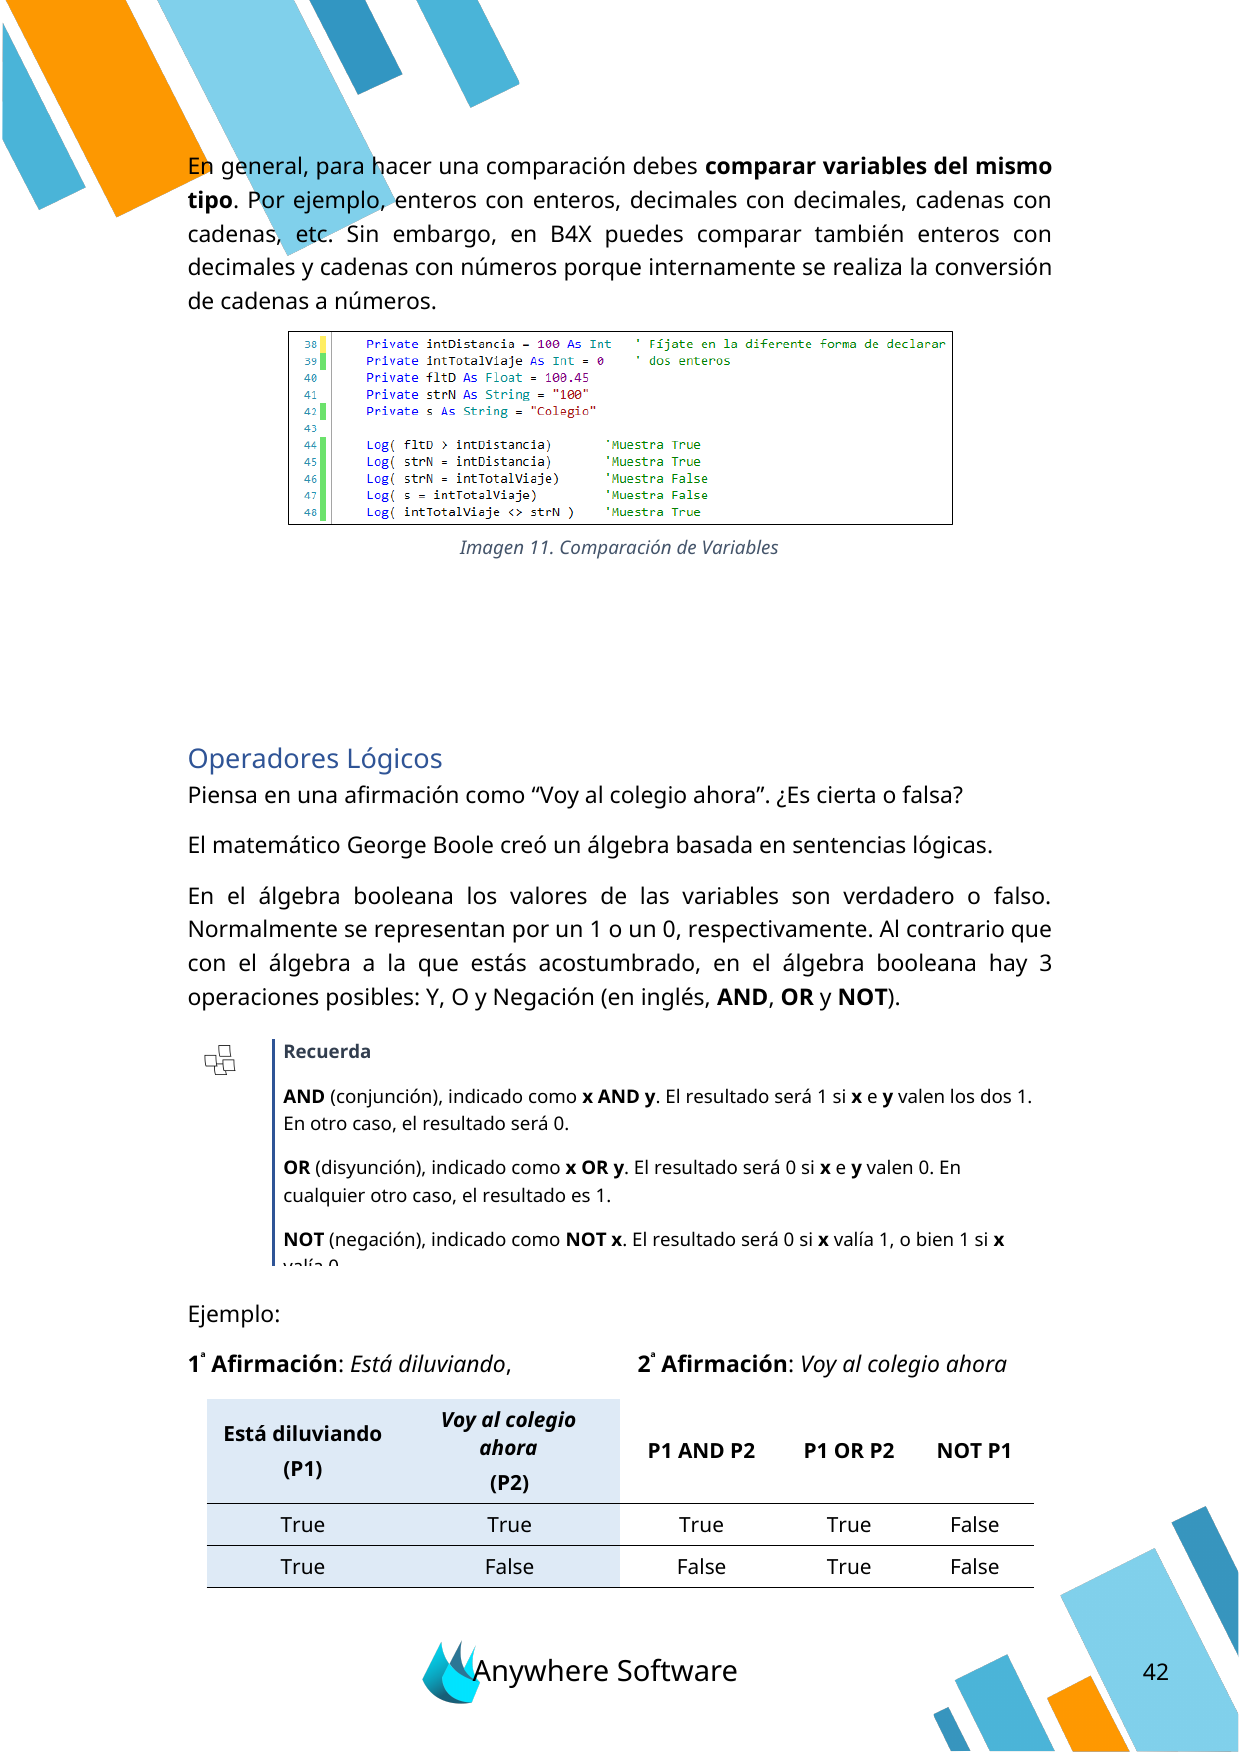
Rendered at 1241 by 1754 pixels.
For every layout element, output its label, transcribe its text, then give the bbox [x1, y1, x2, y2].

table_cell True [783, 1546, 915, 1587]
table_header P1 AND P2 [620, 1399, 782, 1503]
table_cell False [620, 1546, 782, 1587]
picture [202, 1042, 238, 1078]
picture [933, 1506, 1239, 1752]
table_header Está diluviando (P1) [207, 1399, 399, 1503]
table_header P1 OR P2 [783, 1399, 915, 1503]
table_header NOT P1 [915, 1399, 1033, 1503]
picture [422, 1640, 481, 1704]
subtitle Operadores Lógicos [187, 739, 1053, 776]
text Piensa en una afirmación como “Voy al colegio ahora”. ¿Es cierta o falsa? [187, 779, 1053, 810]
table_cell True [399, 1504, 620, 1545]
picture [289, 332, 952, 524]
table_cell False [915, 1504, 1033, 1545]
table_cell False [399, 1546, 620, 1587]
table_cell True [207, 1546, 399, 1587]
table_cell True [783, 1504, 915, 1545]
text Ejemplo: [187, 1298, 1053, 1329]
text En el álgebra booleana los valores de las variables son verdadero o falso. Normalmente se representan por un 1 o un 0, respectivamente. Al contrario que con el álgebra a la que estás acostumbrado, en el álgebra booleana hay 3 operaciones posibles: Y, O y Negación (en inglés, AND, OR y NOT). [187, 880, 1053, 1012]
table_cell True [620, 1504, 782, 1545]
table_cell False [915, 1546, 1033, 1587]
text 1ª Afirmación: Está diluviando, 2ª Afirmación: Voy al colegio ahora [187, 1348, 1053, 1380]
text En general, para hacer una comparación debes comparar variables del mismo tipo. Por ejemplo, enteros con enteros, decimales con decimales, cadenas con cadenas, etc. Sin embargo, en B4X puedes comparar también enteros con decimales y cadenas con números porque internamente se realiza la conversión de cadenas a números. [187, 150, 1053, 316]
text El matemático George Boole creó un álgebra basada en sentencias lógicas. [187, 829, 1053, 861]
table_cell True [207, 1504, 399, 1545]
picture [2, 0, 520, 256]
table_header Voy al colegio ahora (P2) [399, 1399, 620, 1503]
